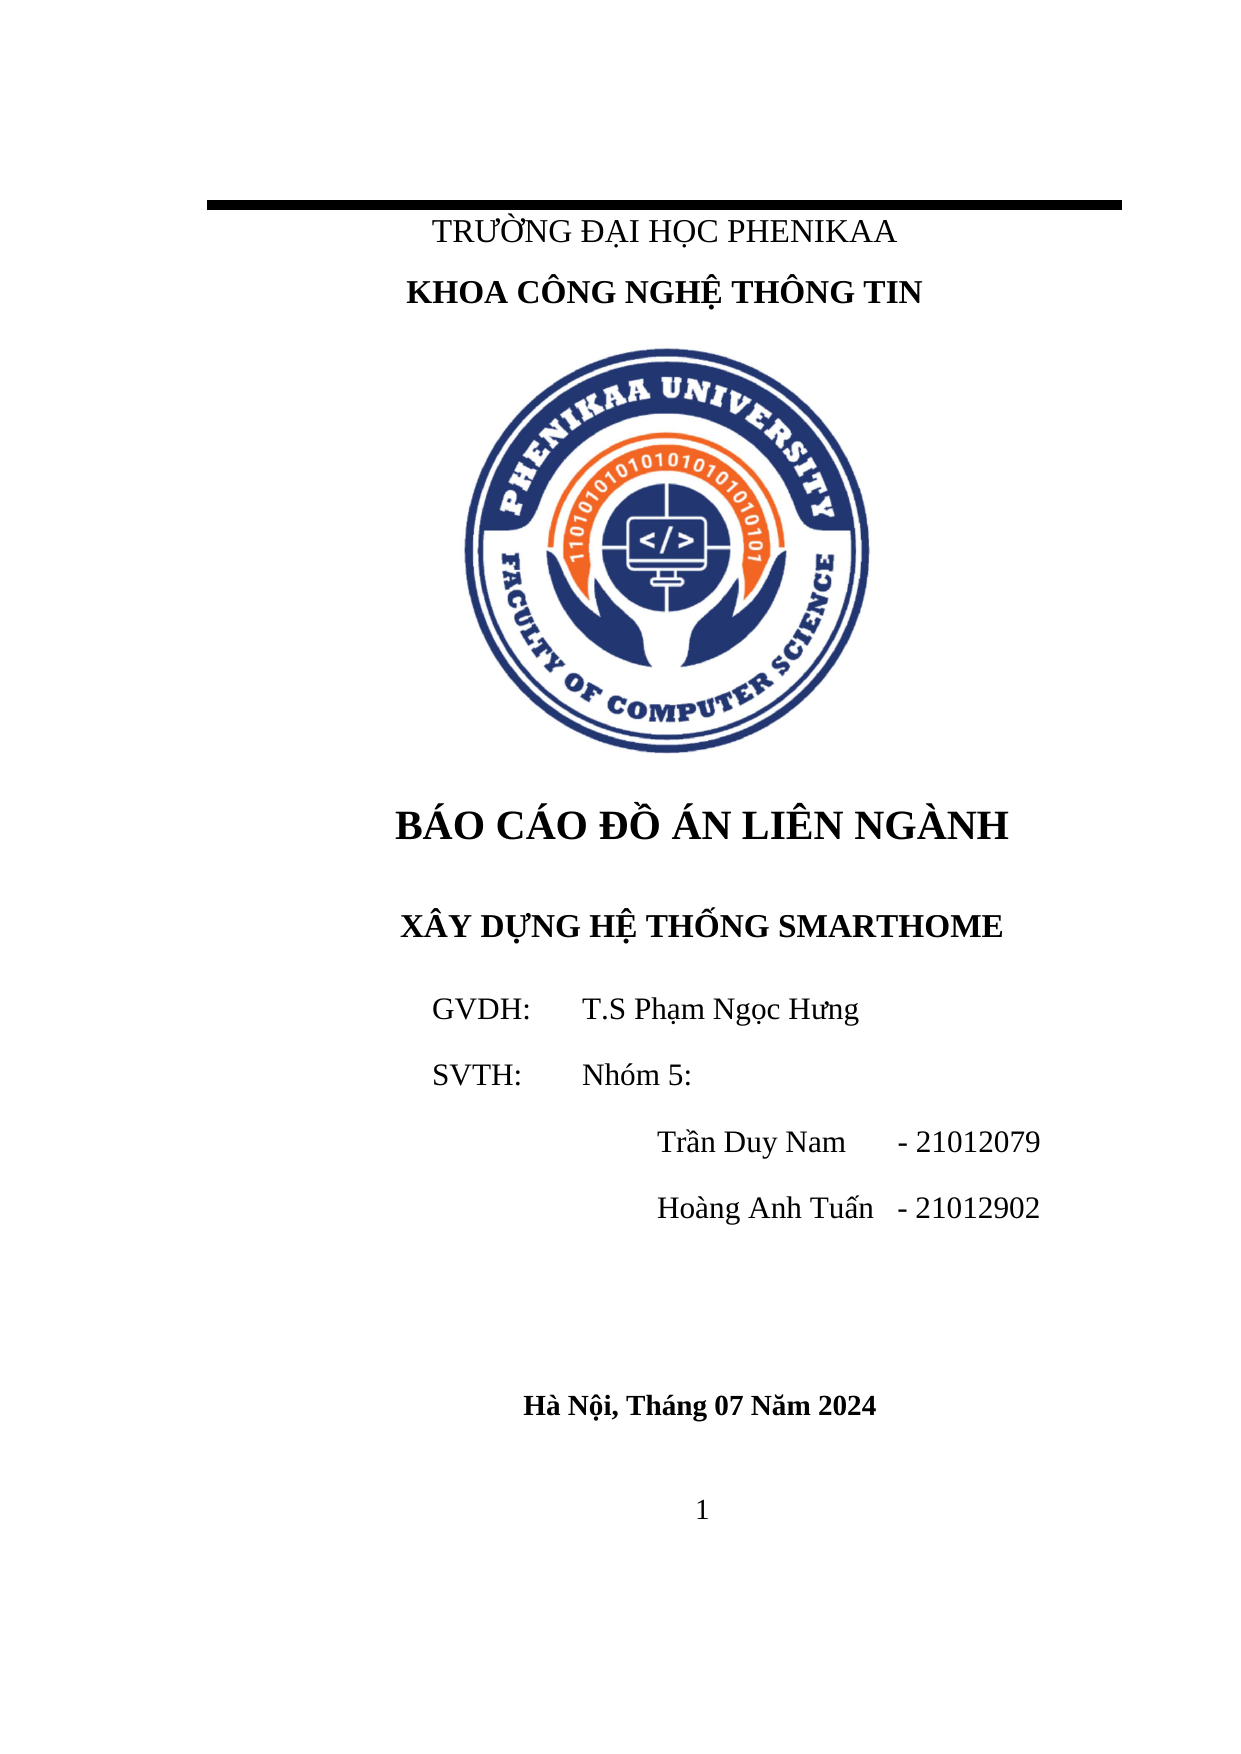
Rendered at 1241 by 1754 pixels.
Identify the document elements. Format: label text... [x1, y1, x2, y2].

picture [431, 334, 898, 763]
text Hoàng Anh Tuấn - 21012902 [582, 1189, 1122, 1225]
text TRƯỜNG ĐẠI HỌC PHENIKAA [207, 210, 1122, 250]
text SVTH: Nhóm 5: [357, 1057, 1122, 1093]
text Hà Nội, Tháng 07 Năm 2024 [354, 1388, 970, 1422]
text KHOA CÔNG NGHỆ THÔNG TIN [207, 273, 1122, 311]
text XÂY DỰNG HỆ THỐNG SMARTHOME [207, 906, 1122, 978]
text BÁO CÁO ĐỒ ÁN LIÊN NGÀNH [207, 801, 1122, 848]
text GVDH: T.S Phạm Ngọc Hưng [357, 990, 1122, 1026]
text Trần Duy Nam - 21012079 [582, 1123, 1122, 1159]
